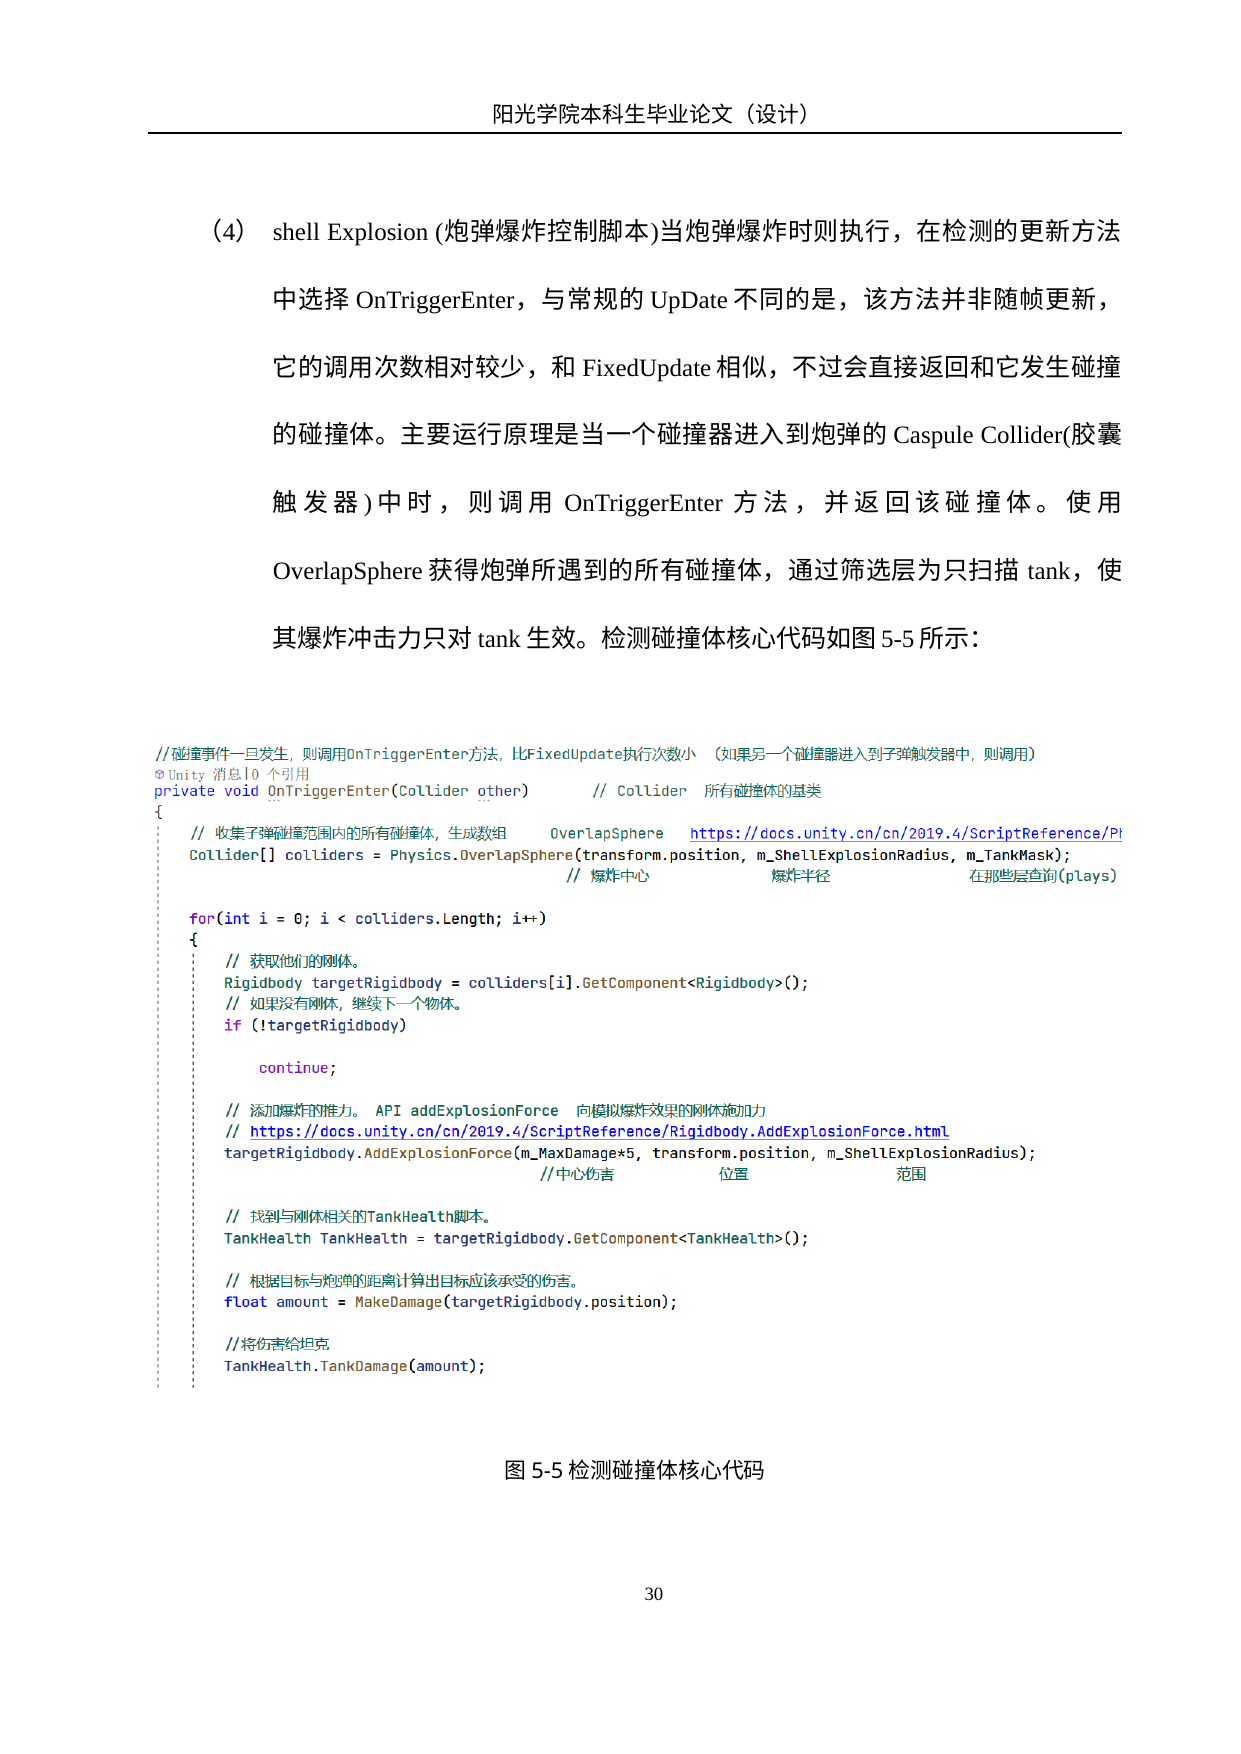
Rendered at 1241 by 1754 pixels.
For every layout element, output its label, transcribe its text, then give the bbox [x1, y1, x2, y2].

picture [147, 738, 1123, 1388]
text 图 5-5 检测碰撞体核心代码 [148, 1452, 1122, 1486]
list shell Explosion (炮弹爆炸控制脚本)当炮弹爆炸时则执行，在检测的更新方法中选择OnTriggerEnter，与常规的UpDate不同的是，该方法并非随帧更新，它的调用次数相对较少，和FixedUpdate相似，不过会直接返回和它发生碰撞的碰撞体。主要运行原理是当一个碰撞器进入到炮弹的Caspule Collider(胶囊触发器)中时，则调用OnTriggerEnter方法，并返回该碰撞体。使用OverlapSphere获得炮弹所遇到的所有碰撞体，通过筛选层为只扫描tank，使其爆炸冲击力只对tank生效。检测碰撞体核心代码如图5-5所示： [198, 195, 1122, 671]
